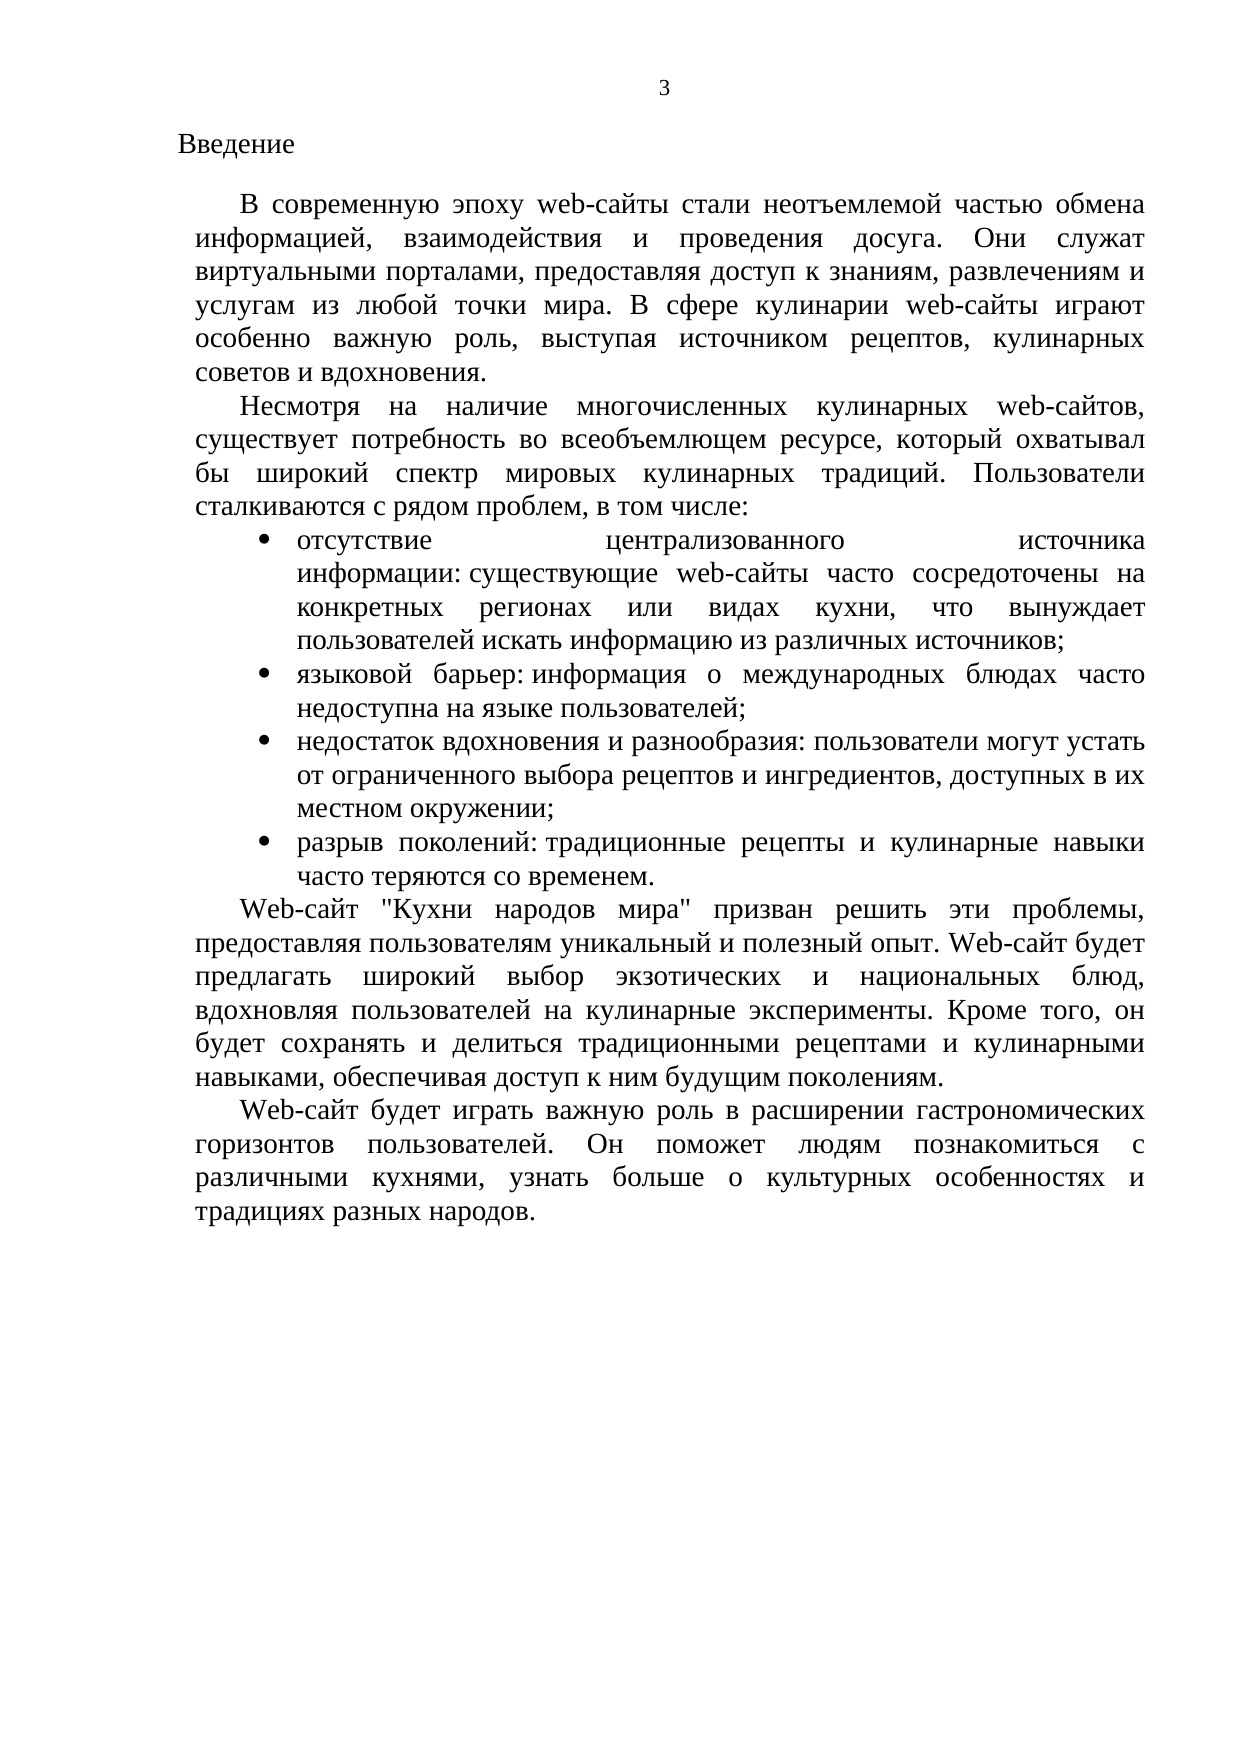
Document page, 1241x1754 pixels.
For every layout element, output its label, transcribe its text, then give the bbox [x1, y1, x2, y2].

subtitle Введение [177, 126, 1146, 160]
text Web-сайт "Кухни народов мира" призван решить эти проблемы, предоставляя пользователям уникальный и полезный опыт. Web-сайт будет предлагать широкий выбор экзотических и национальных блюд, вдохновляя пользователей на кулинарные эксперименты. Кроме того, он будет сохранять и делиться традиционными рецептами и кулинарными навыками, обеспечивая доступ к ним будущим поколениям. [195, 891, 1146, 1092]
list недостаток вдохновения и разнообразия: пользователи могут устать от ограниченного выбора рецептов и ингредиентов, доступных в их местном окружении; [259, 723, 1146, 824]
list разрыв поколений: традиционные рецепты и кулинарные навыки часто теряются со временем. [259, 824, 1146, 891]
text В современную эпоху web-сайты стали неотъемлемой частью обмена информацией, взаимодействия и проведения досуга. Они служат виртуальными порталами, предоставляя доступ к знаниям, развлечениям и услугам из любой точки мира. В сфере кулинарии web-сайты играют особенно важную роль, выступая источником рецептов, кулинарных советов и вдохновения. [195, 186, 1146, 388]
list языковой барьер: информация о международных блюдах часто недоступна на языке пользователей; [259, 656, 1146, 723]
list отсутствие централизованного источника информации: существующие web-сайты часто сосредоточены на конкретных регионах или видах кухни, что вынуждает пользователей искать информацию из различных источников; [259, 522, 1146, 656]
text Несмотря на наличие многочисленных кулинарных web-сайтов, существует потребность во всеобъемлющем ресурсе, который охватывал бы широкий спектр мировых кулинарных традиций. Пользователи сталкиваются с рядом проблем, в том числе: [195, 388, 1146, 522]
text Web-сайт будет играть важную роль в расширении гастрономических горизонтов пользователей. Он поможет людям познакомиться с различными кухнями, узнать больше о культурных особенностях и традициях разных народов. [195, 1092, 1146, 1227]
